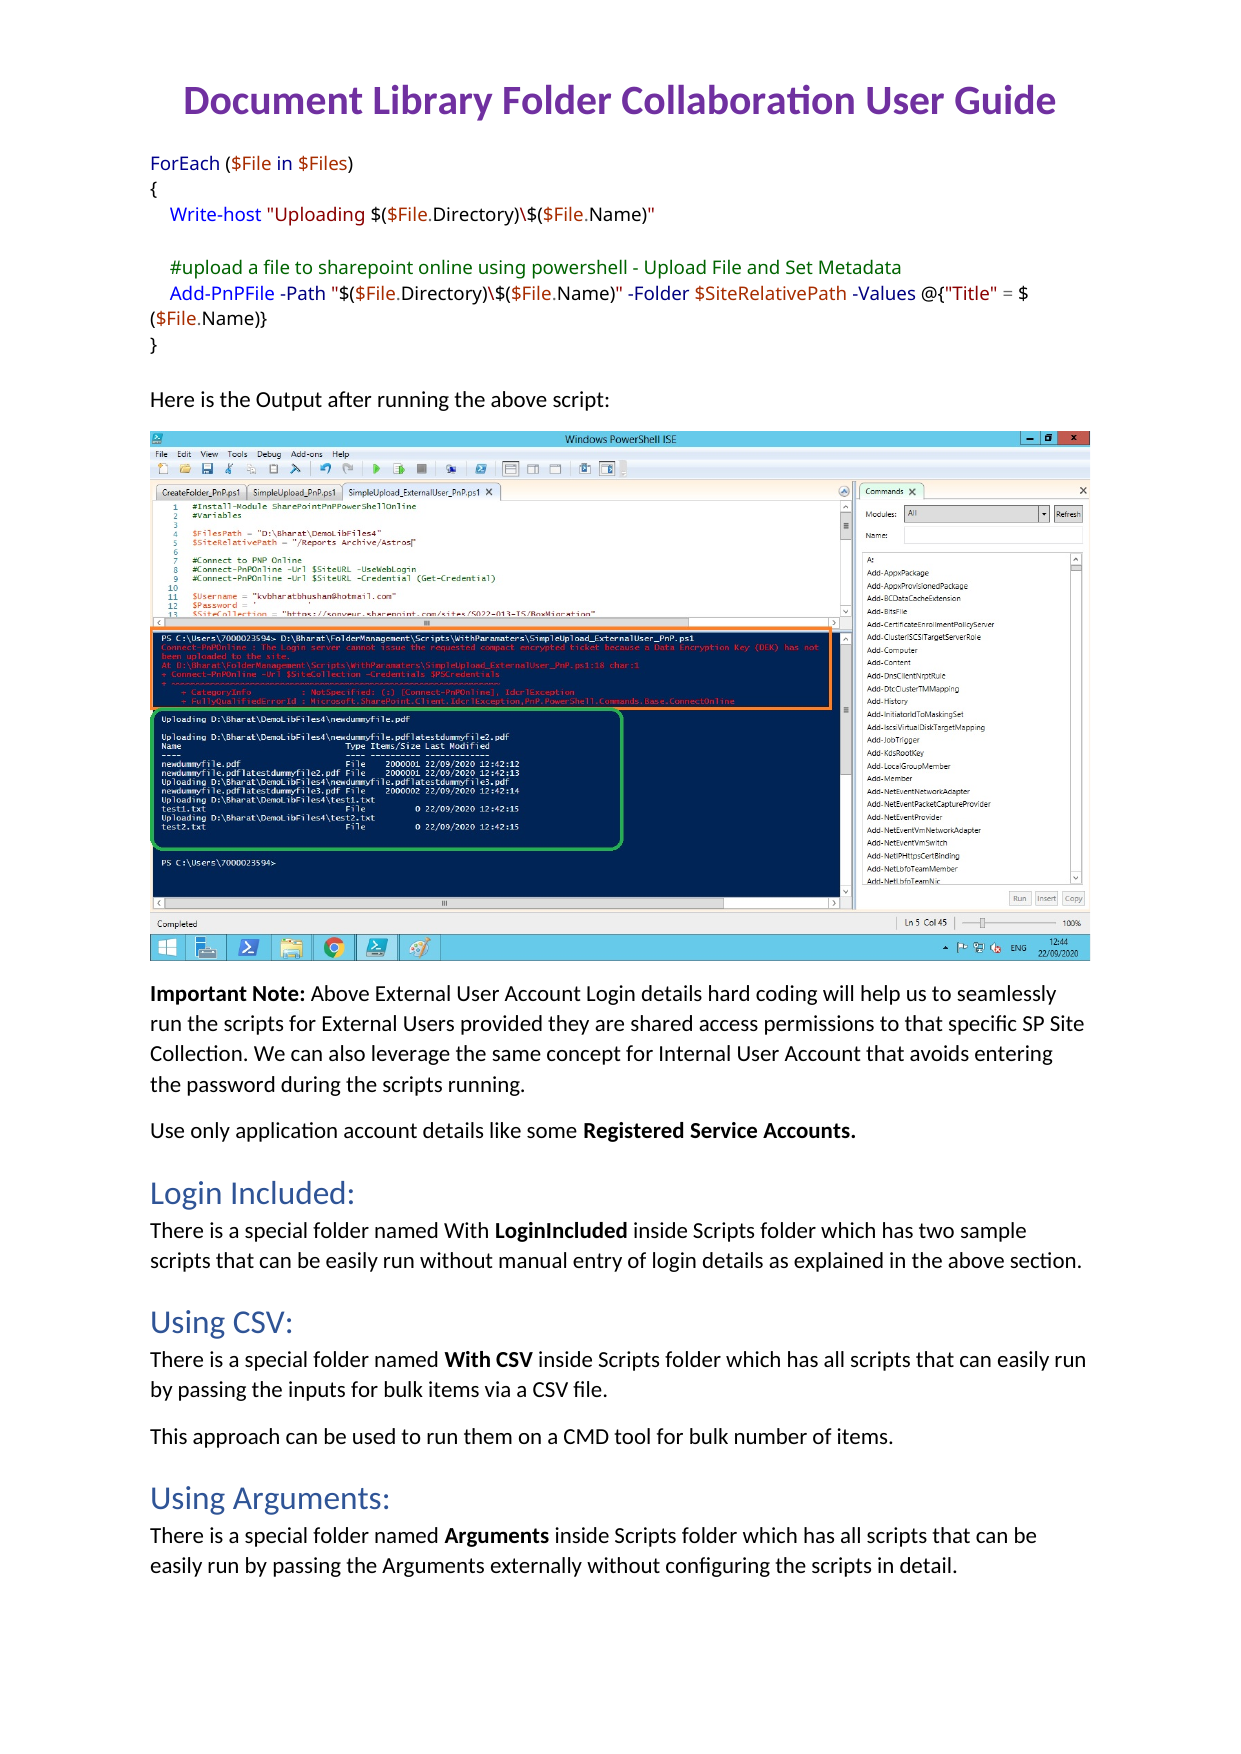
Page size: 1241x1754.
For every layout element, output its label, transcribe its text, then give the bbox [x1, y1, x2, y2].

subtitle Login Included: [150, 1172, 1090, 1212]
text { [150, 176, 1090, 201]
subtitle Using CSV: [150, 1301, 1090, 1342]
text ForEach ($File in $Files) [150, 150, 1090, 176]
text There is a special folder named With LoginIncluded inside Scripts folder which has two sample scripts that can be easily run without manual entry of login details as explained in the above section. [150, 1216, 1090, 1274]
text Add-PnPFile -Path "$($File.Directory)\$($File.Name)" -Folder $SiteRelativePath -Values @{"Title" = $($File.Name)} [150, 280, 1090, 331]
text Use only application account details like some Registered Service Accounts. [150, 1117, 1090, 1144]
text There is a special folder named With CSV inside Scripts folder which has all scripts that can easily run by passing the inputs for bulk items via a CSV file. [150, 1345, 1090, 1403]
text #upload a file to sharepoint online using powershell - Upload File and Set Metadata [150, 254, 1090, 280]
text } [150, 331, 1090, 357]
text Here is the Output after running the above script: [150, 385, 1090, 413]
text This approach can be used to run them on a CMD tool for bulk number of items. [150, 1422, 1090, 1450]
text Write-host "Uploading $($File.Directory)\$($File.Name)" [150, 201, 1090, 227]
text Important Note: Above External User Account Login details hard coding will help us to seamlessly run the scripts for External Users provided they are shared access permissions to that specific SP Site Collection. We can also leverage the same concept for Internal User Account that avoids entering the password during the scripts running. [150, 979, 1090, 1098]
picture [150, 431, 1091, 961]
subtitle Using Arguments: [150, 1477, 1090, 1518]
text There is a special folder named Arguments inside Scripts folder which has all scripts that can be easily run by passing the Arguments externally without configuring the scripts in detail. [150, 1521, 1090, 1579]
